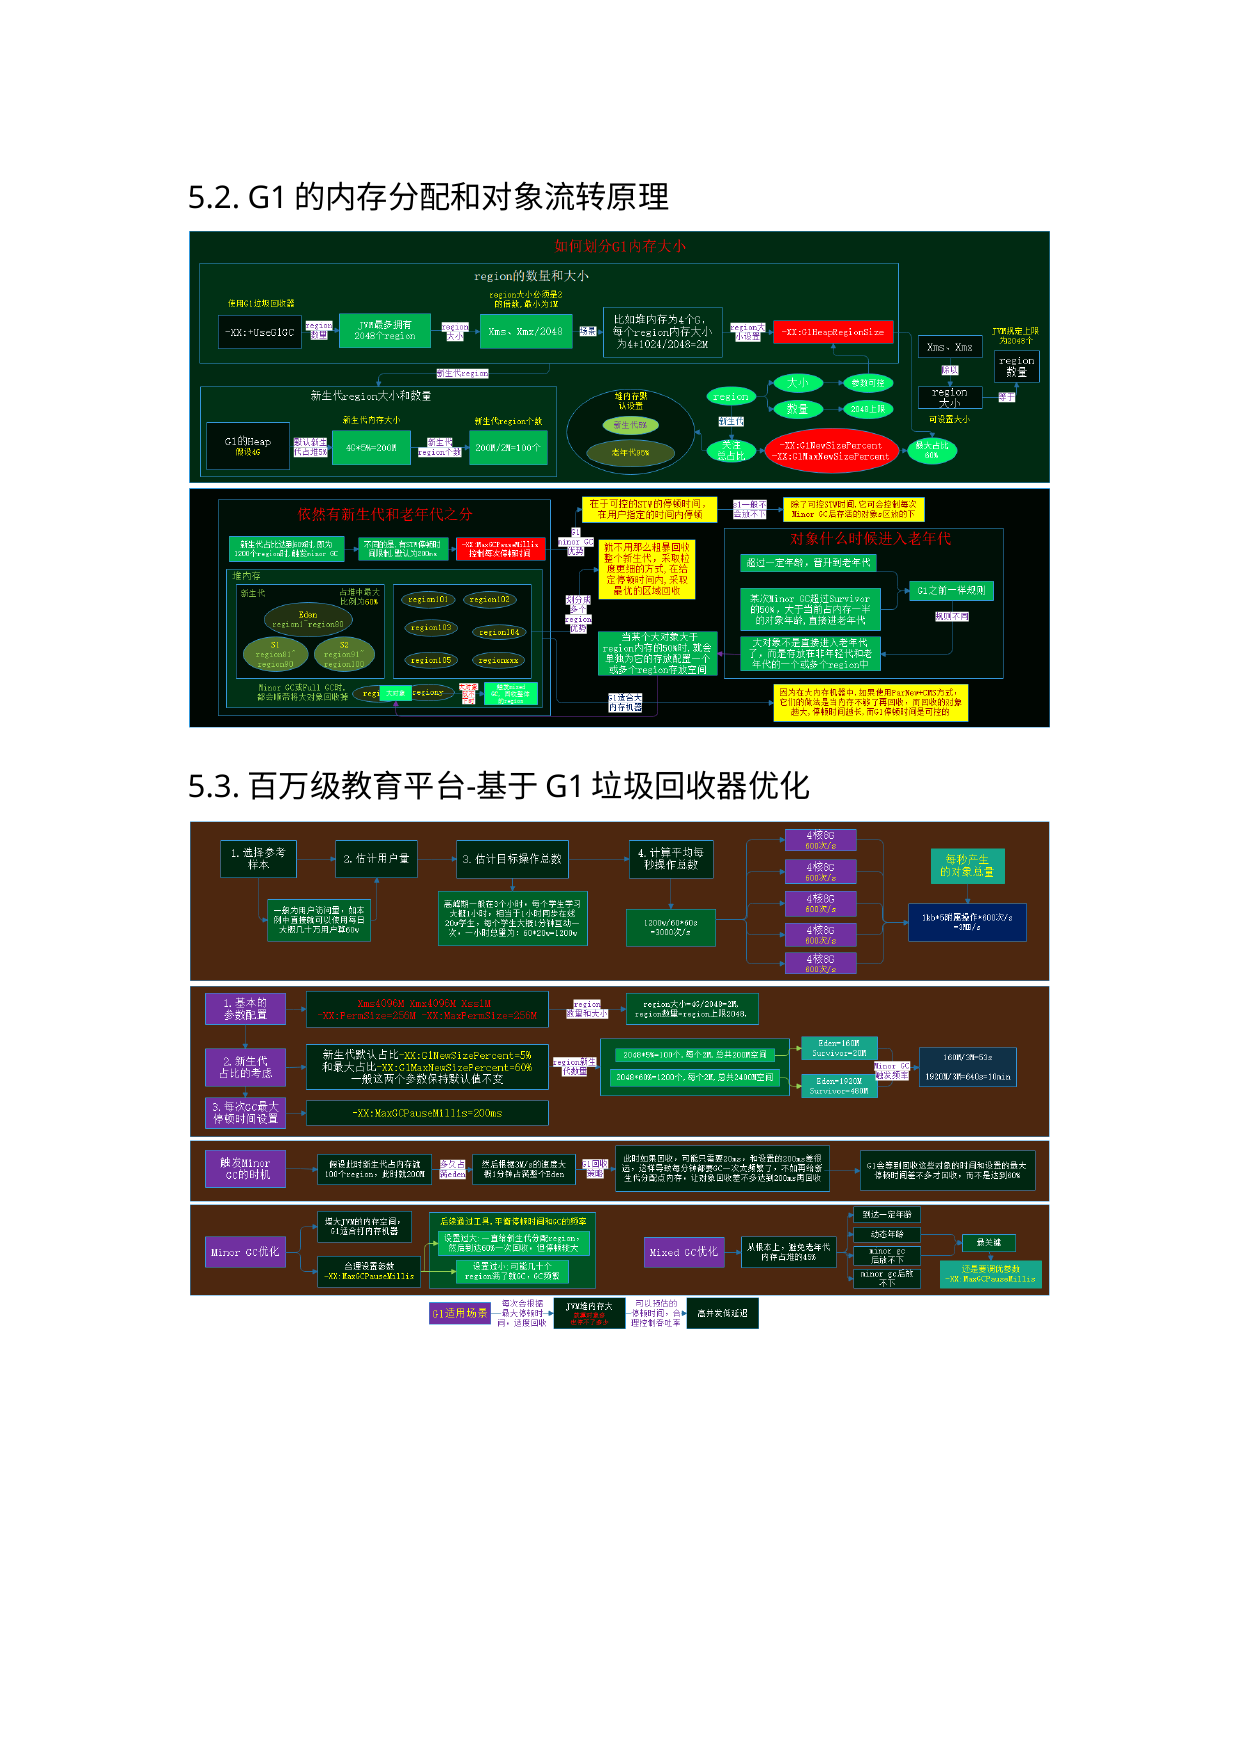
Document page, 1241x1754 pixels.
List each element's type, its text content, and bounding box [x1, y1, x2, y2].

subtitle G1的内存分配和对象流转原理 [187, 162, 1053, 227]
picture [187, 818, 1053, 1330]
subtitle 百万级教育平台-基于G1垃圾回收器优化 [187, 751, 1053, 816]
picture [187, 229, 1053, 731]
